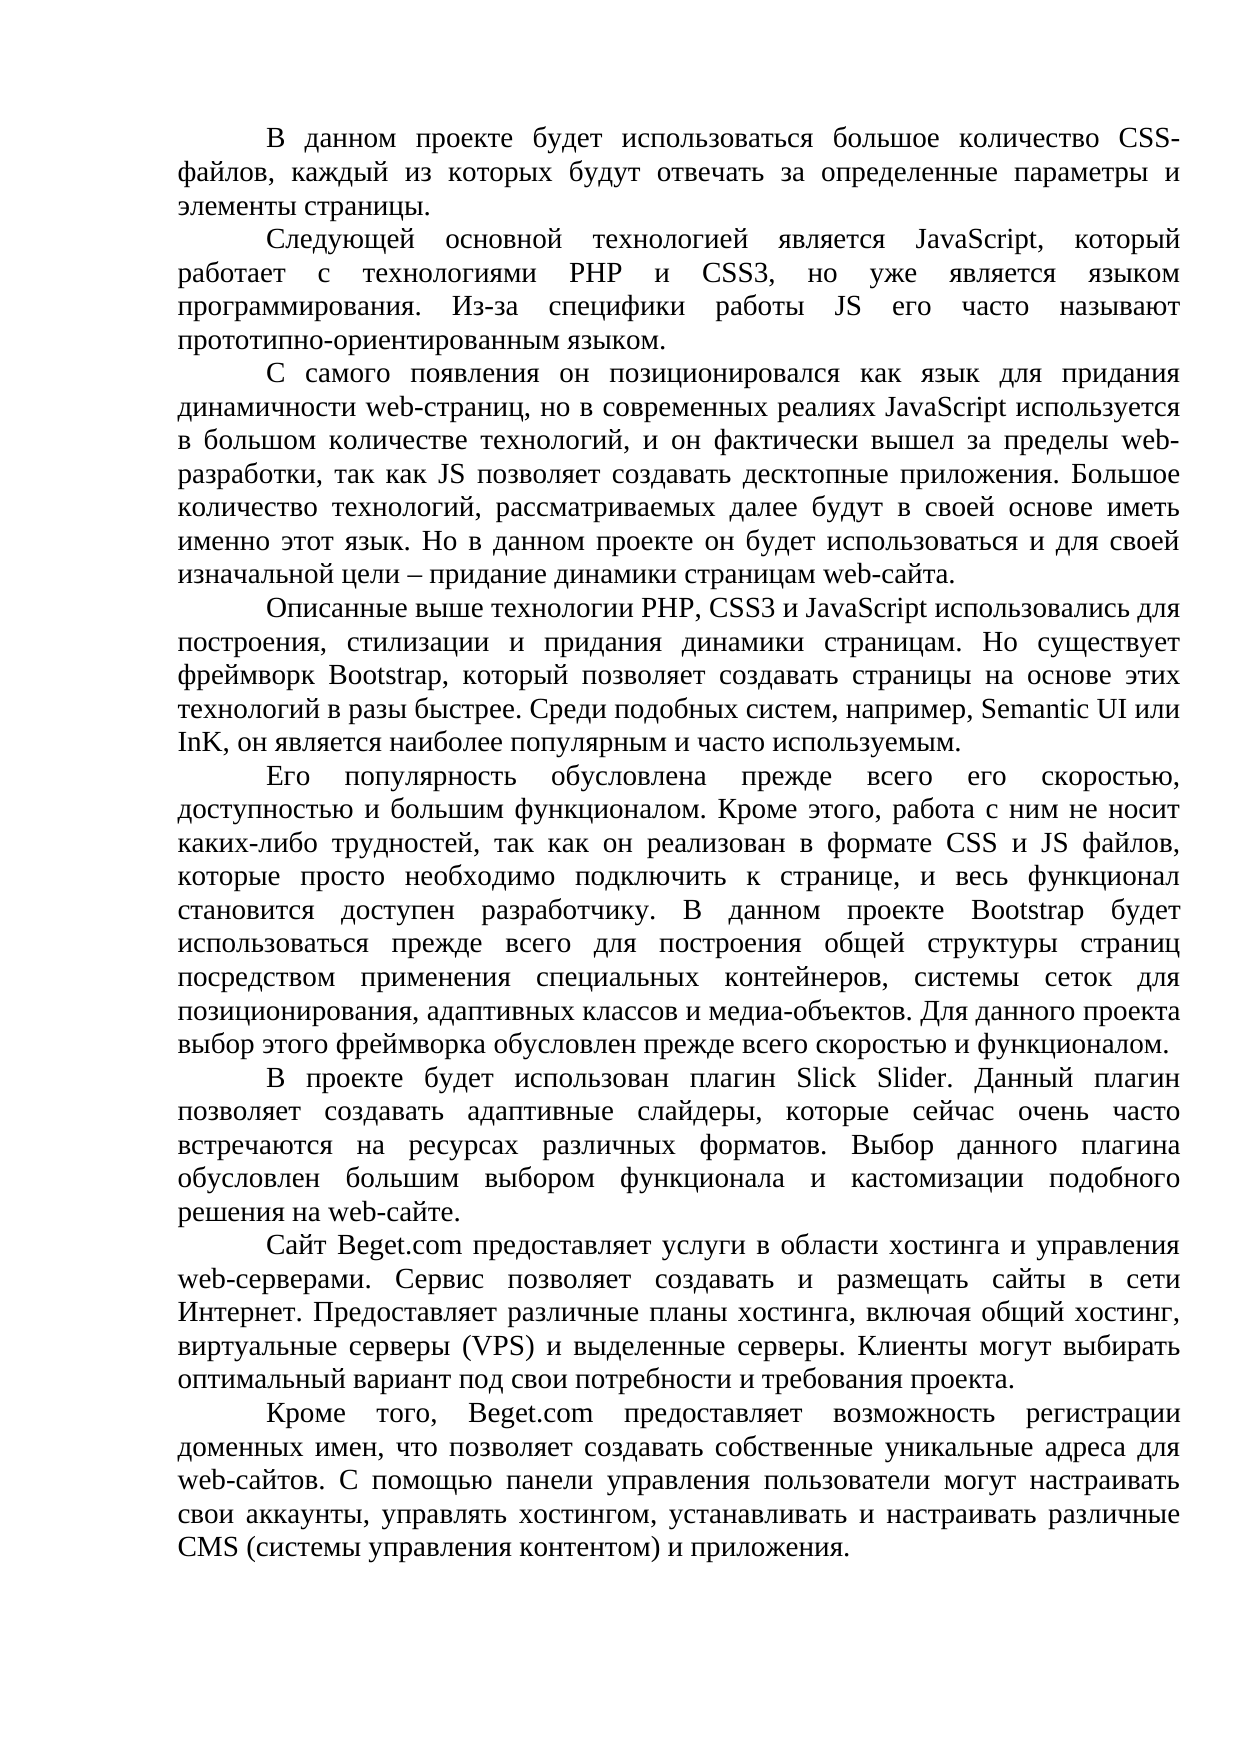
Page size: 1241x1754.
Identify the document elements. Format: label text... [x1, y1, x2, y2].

text Кроме того, Beget.com предоставляет возможность регистрации доменных имен, что позволяет создавать собственные уникальные адреса для web-сайтов. С помощью панели управления пользователи могут настраивать свои аккаунты, управлять хостингом, устанавливать и настраивать различные CMS (системы управления контентом) и приложения. [177, 1395, 1181, 1563]
text В данном проекте будет использоваться большое количество CSS-файлов, каждый из которых будут отвечать за определенные параметры и элементы страницы. [177, 121, 1181, 221]
text В проекте будет использован плагин Slick Slider. Данный плагин позволяет создавать адаптивные слайдеры, которые сейчас очень часто встречаются на ресурсах различных форматов. Выбор данного плагина обусловлен большим выбором функционала и кастомизации подобного решения на web-сайте. [177, 1060, 1181, 1227]
text Описанные выше технологии PHP, CSS3 и JavaScript использовались для построения, стилизации и придания динамики страницам. Но существует фреймворк Bootstrap, который позволяет создавать страницы на основе этих технологий в разы быстрее. Среди подобных систем, например, Semantic UI или InK, он является наиболее популярным и часто используемым. [177, 590, 1181, 758]
text Его популярность обусловлена прежде всего его скоростью, доступностью и большим функционалом. Кроме этого, работа с ним не носит каких-либо трудностей, так как он реализован в формате CSS и JS файлов, которые просто необходимо подключить к странице, и весь функционал становится доступен разработчику. В данном проекте Bootstrap будет использоваться прежде всего для построения общей структуры страниц посредством применения специальных контейнеров, системы сеток для позиционирования, адаптивных классов и медиа-объектов. Для данного проекта выбор этого фреймворка обусловлен прежде всего скоростью и функционалом. [177, 758, 1181, 1060]
text Сайт Beget.com предоставляет услуги в области хостинга и управления web-серверами. Сервис позволяет создавать и размещать сайты в сети Интернет. Предоставляет различные планы хостинга, включая общий хостинг, виртуальные серверы (VPS) и выделенные серверы. Клиенты могут выбирать оптимальный вариант под свои потребности и требования проекта. [177, 1227, 1181, 1395]
text Следующей основной технологией является JavaScript, который работает с технологиями PHP и CSS3, но уже является языком программирования. Из-за специфики работы JS его часто называют прототипно-ориентированным языком. [177, 221, 1181, 355]
text С самого появления он позиционировался как язык для придания динамичности web-страниц, но в современных реалиях JavaScript используется в большом количестве технологий, и он фактически вышел за пределы web-разработки, так как JS позволяет создавать десктопные приложения. Большое количество технологий, рассматриваемых далее будут в своей основе иметь именно этот язык. Но в данном проекте он будет использоваться и для своей изначальной цели – придание динамики страницам web-сайта. [177, 355, 1181, 590]
